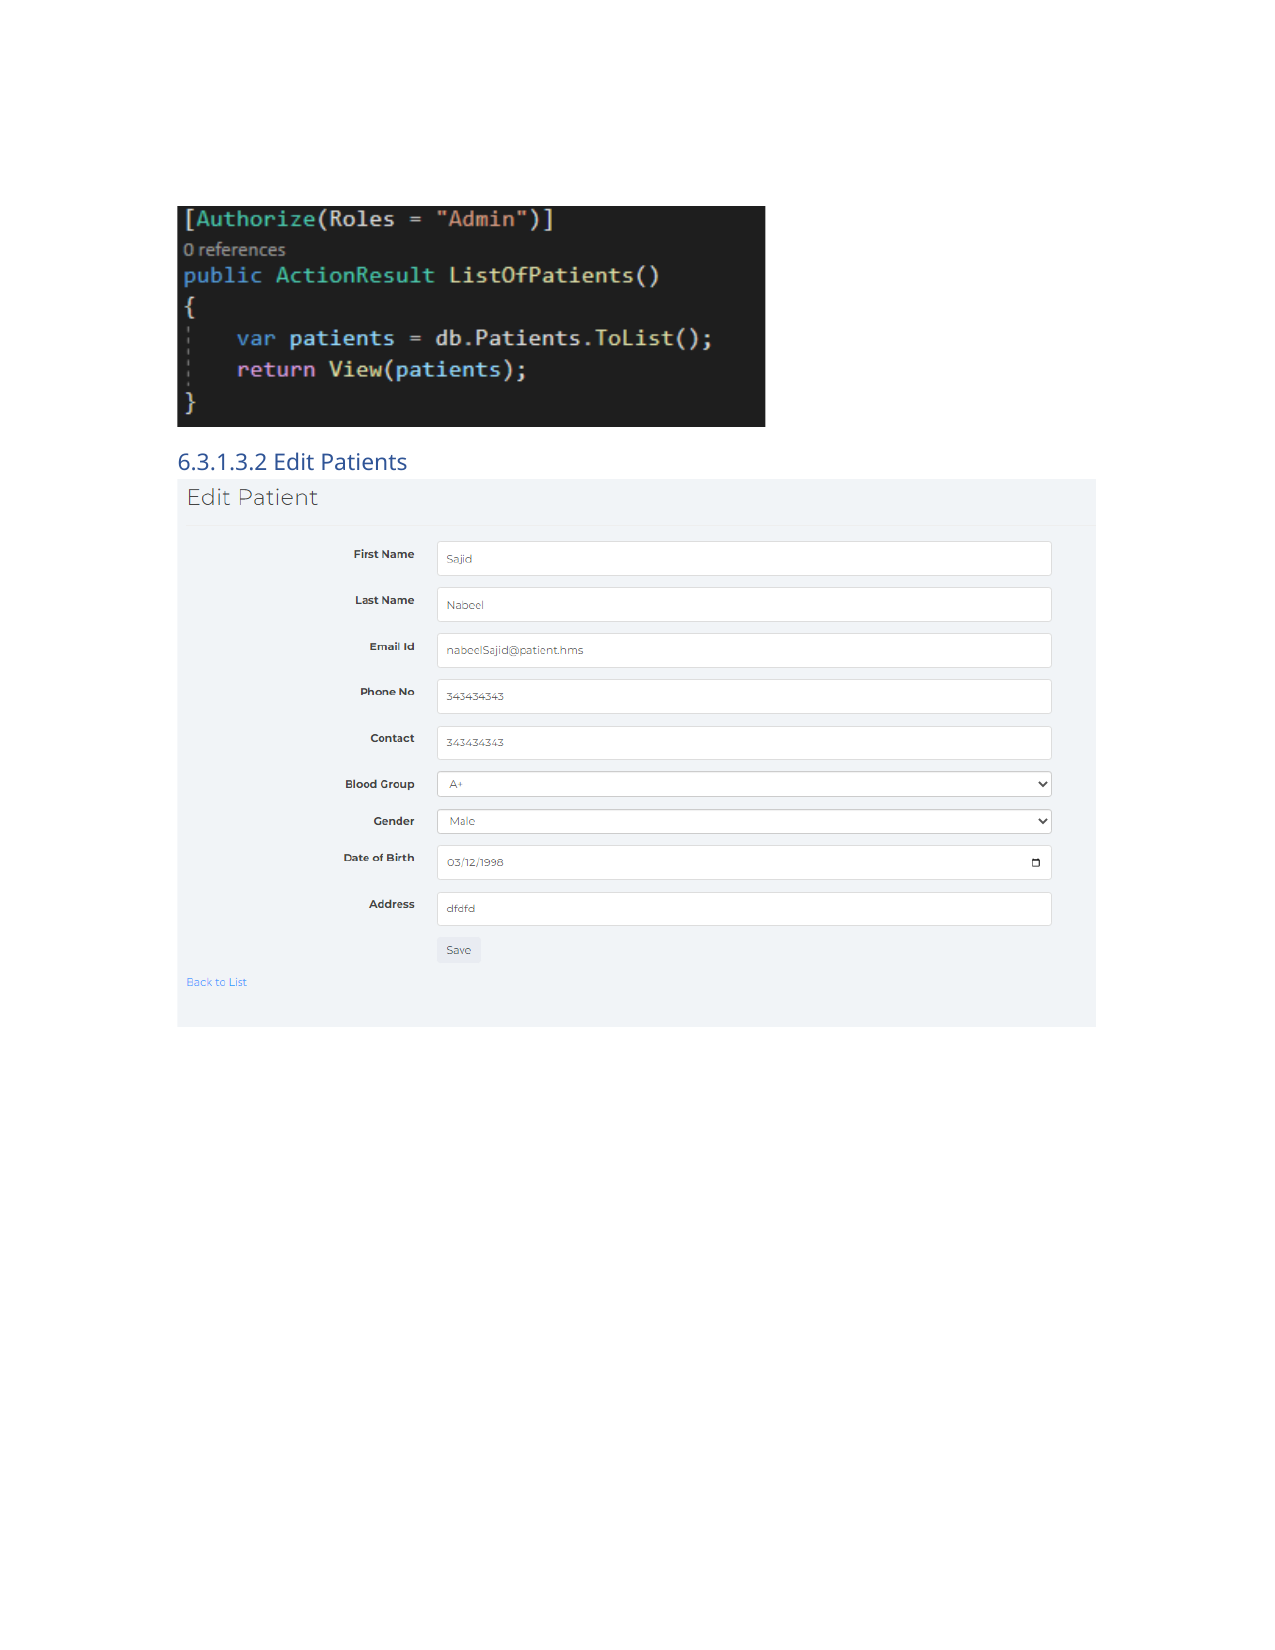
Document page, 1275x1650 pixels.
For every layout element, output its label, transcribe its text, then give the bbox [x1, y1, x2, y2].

subtitle 6.3.1.3.2 Edit Patients [177, 446, 1098, 477]
picture [177, 206, 766, 427]
picture [177, 479, 1096, 1027]
